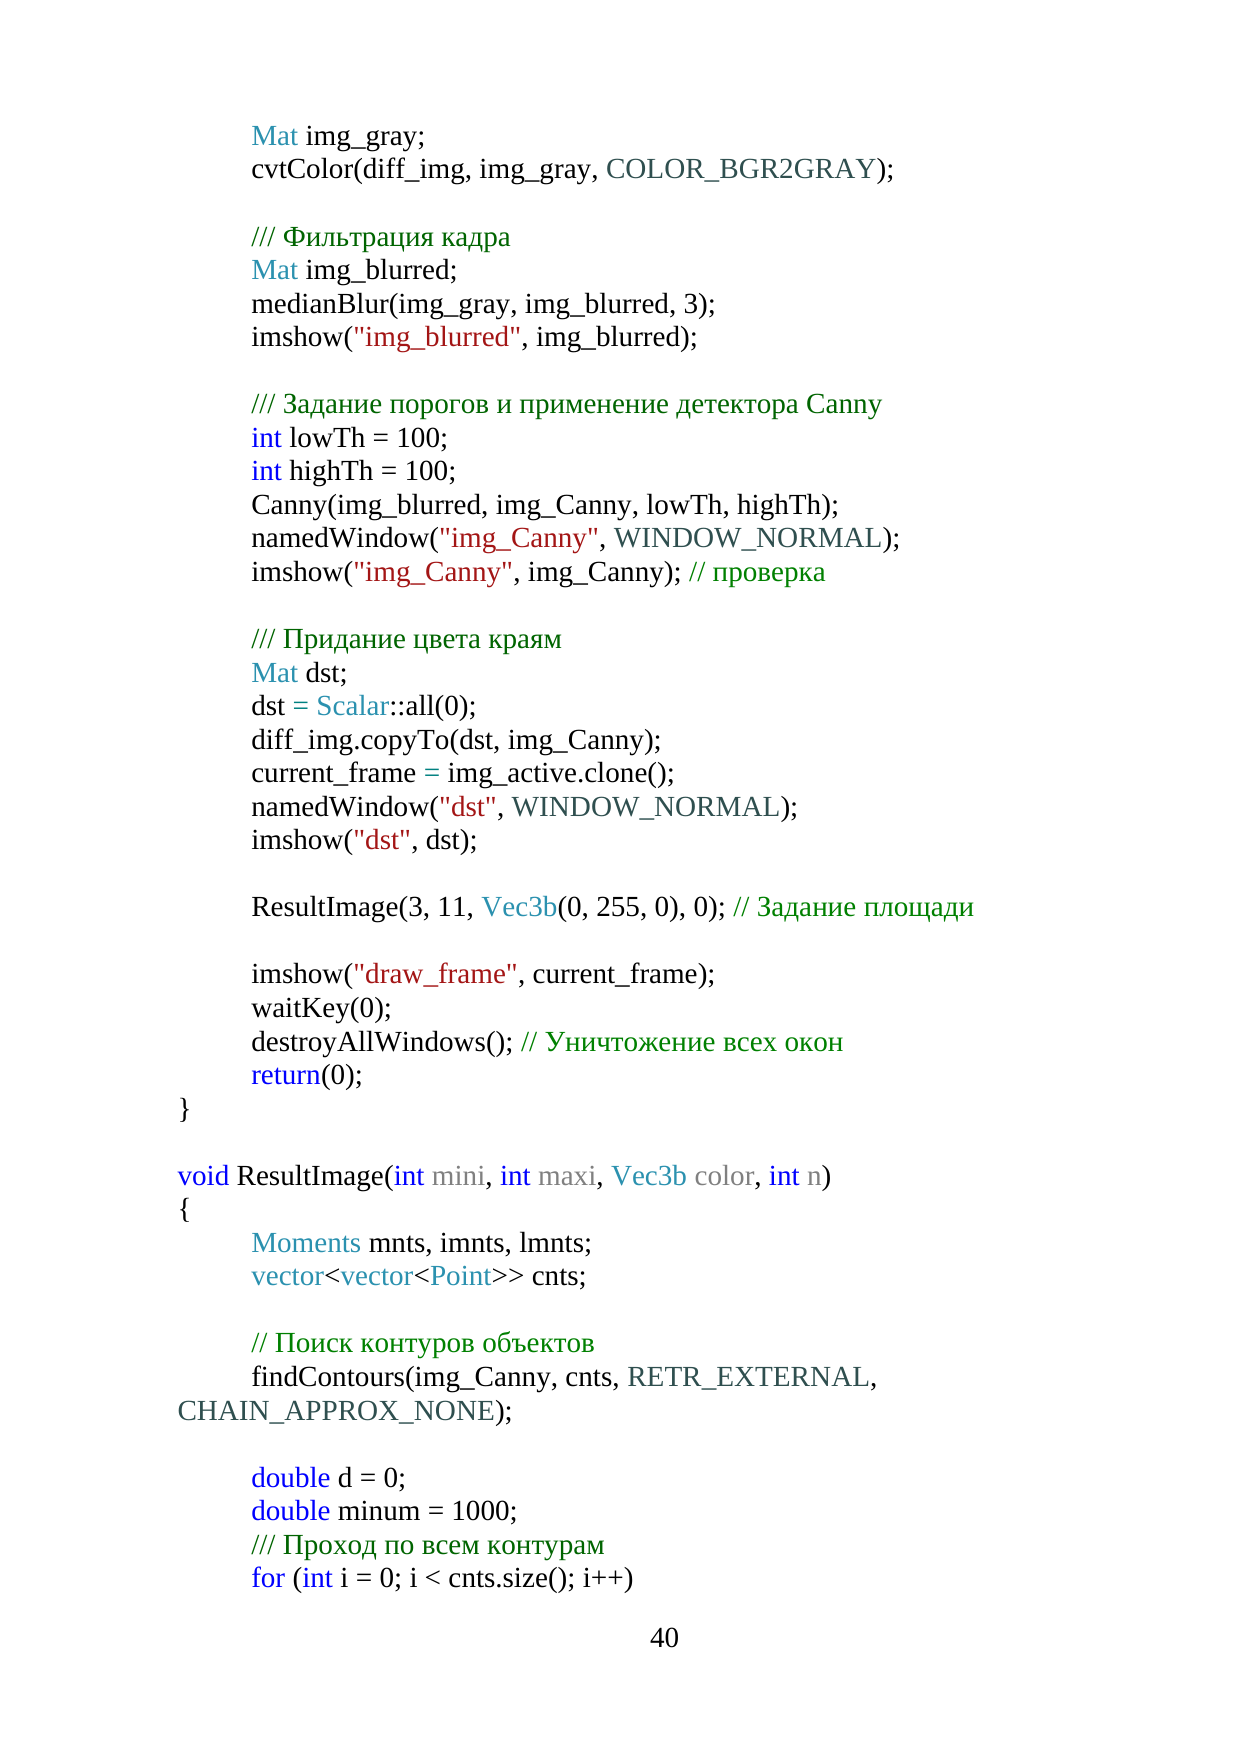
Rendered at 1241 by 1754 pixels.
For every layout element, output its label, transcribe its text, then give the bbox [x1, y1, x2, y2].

text { [177, 1191, 1152, 1225]
text // Поиск контуров объектов [177, 1326, 1152, 1359]
text namedWindow("dst", WINDOW_NORMAL); [177, 789, 1152, 822]
text cvtColor(diff_img, img_gray, COLOR_BGR2GRAY); [177, 152, 1152, 185]
text Mat img_blurred; [177, 252, 1152, 286]
text imshow("img_blurred", img_blurred); [177, 319, 1152, 353]
text imshow("draw_frame", current_frame); [177, 957, 1152, 990]
text namedWindow("img_Canny", WINDOW_NORMAL); [177, 521, 1152, 554]
text double minum = 1000; [177, 1493, 1152, 1527]
text Mat dst; [177, 655, 1152, 688]
text /// Фильтрация кадра [177, 219, 1152, 252]
text diff_img.copyTo(dst, img_Canny); [177, 722, 1152, 755]
text return(0); [177, 1057, 1152, 1091]
text medianBlur(img_gray, img_blurred, 3); [177, 286, 1152, 319]
text ResultImage(3, 11, Vec3b(0, 255, 0), 0); // Задание площади [177, 889, 1152, 923]
text double d = 0; [177, 1460, 1152, 1493]
text Canny(img_blurred, img_Canny, lowTh, highTh); [177, 487, 1152, 521]
text /// Придание цвета краям [177, 621, 1152, 655]
text vector<vector<Point>> cnts; [177, 1258, 1152, 1292]
text current_frame = img_active.clone(); [177, 755, 1152, 789]
text /// Задание порогов и применение детектора Canny [177, 386, 1152, 420]
text dst = Scalar::all(0); [177, 688, 1152, 722]
text int lowTh = 100; [177, 420, 1152, 453]
text findContours(img_Canny, cnts, RETR_EXTERNAL, CHAIN_APPROX_NONE); [177, 1359, 1152, 1426]
text imshow("img_Canny", img_Canny); // проверка [177, 554, 1152, 588]
text waitKey(0); [177, 990, 1152, 1024]
text Moments mnts, imnts, lmnts; [177, 1225, 1152, 1258]
text int highTh = 100; [177, 453, 1152, 487]
text destroyAllWindows(); // Уничтожение всех окон [177, 1024, 1152, 1057]
text imshow("dst", dst); [177, 822, 1152, 856]
text Mat img_gray; [177, 118, 1152, 152]
text } [177, 1091, 1152, 1124]
text void ResultImage(int mini, int maxi, Vec3b color, int n) [177, 1158, 1152, 1191]
text for (int i = 0; i < cnts.size(); i++) [177, 1560, 1152, 1594]
text /// Проход по всем контурам [177, 1527, 1152, 1560]
